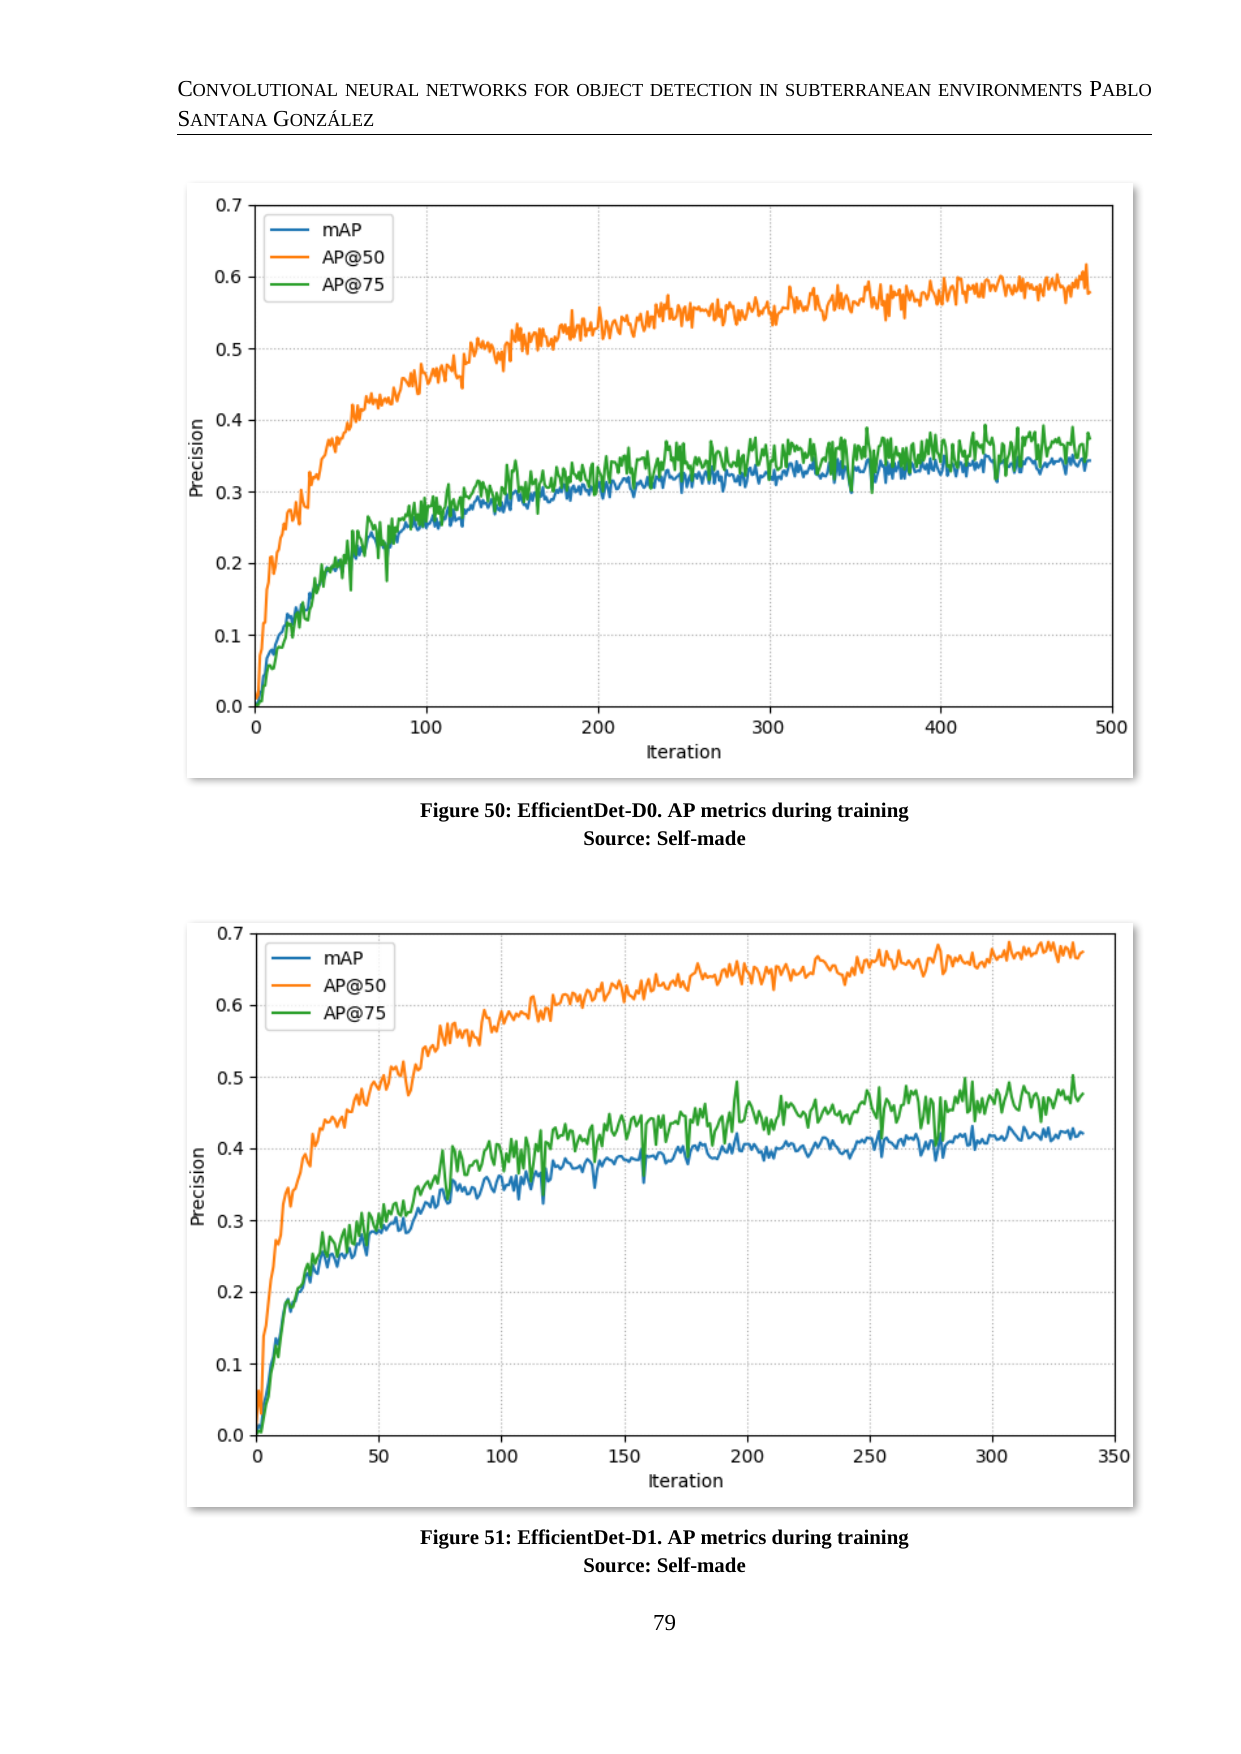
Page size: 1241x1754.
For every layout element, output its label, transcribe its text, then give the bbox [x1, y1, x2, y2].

picture [187, 923, 1133, 1507]
text Source: Self-made [177, 1552, 1152, 1577]
picture [187, 183, 1133, 778]
text Source: Self-made [177, 826, 1152, 849]
